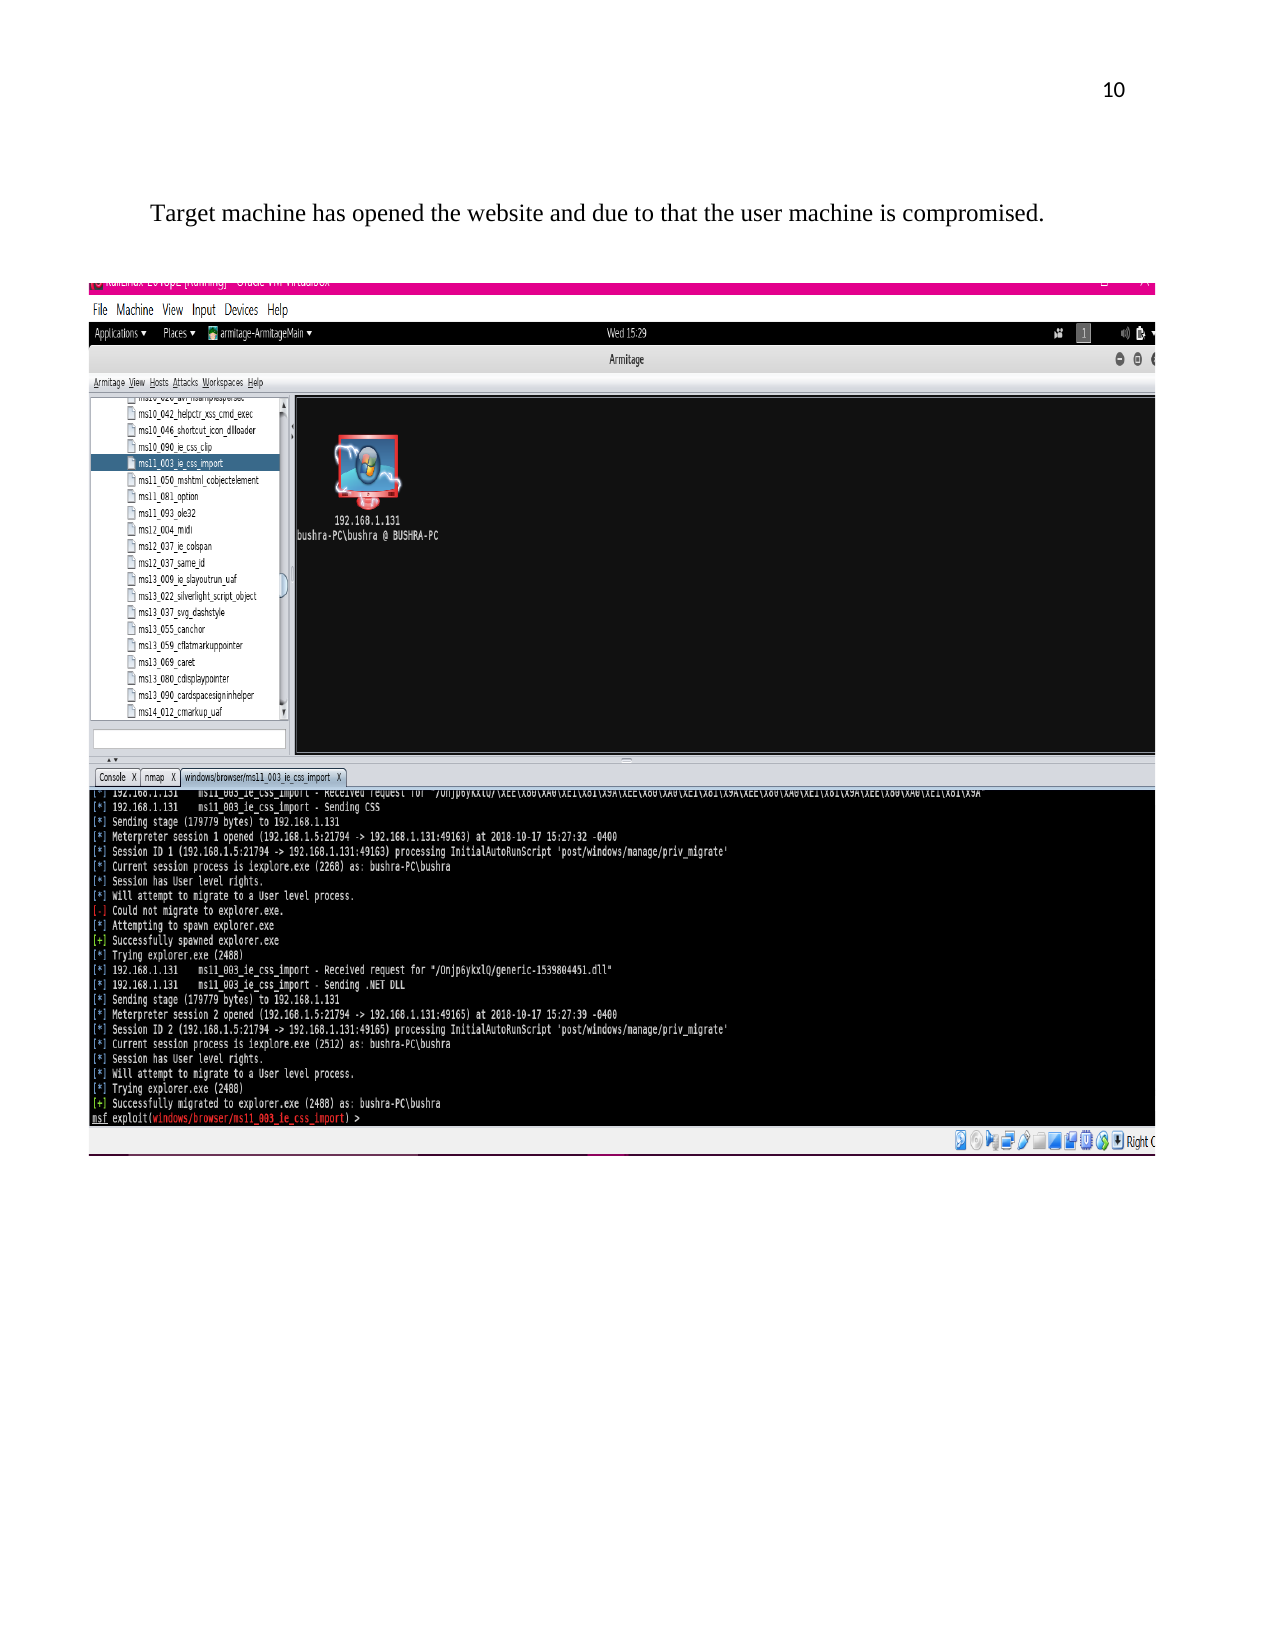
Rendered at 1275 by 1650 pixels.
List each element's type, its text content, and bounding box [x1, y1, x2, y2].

picture [88, 283, 1156, 1156]
text Target machine has opened the website and due to that the user machine is compromised. [150, 198, 1125, 226]
